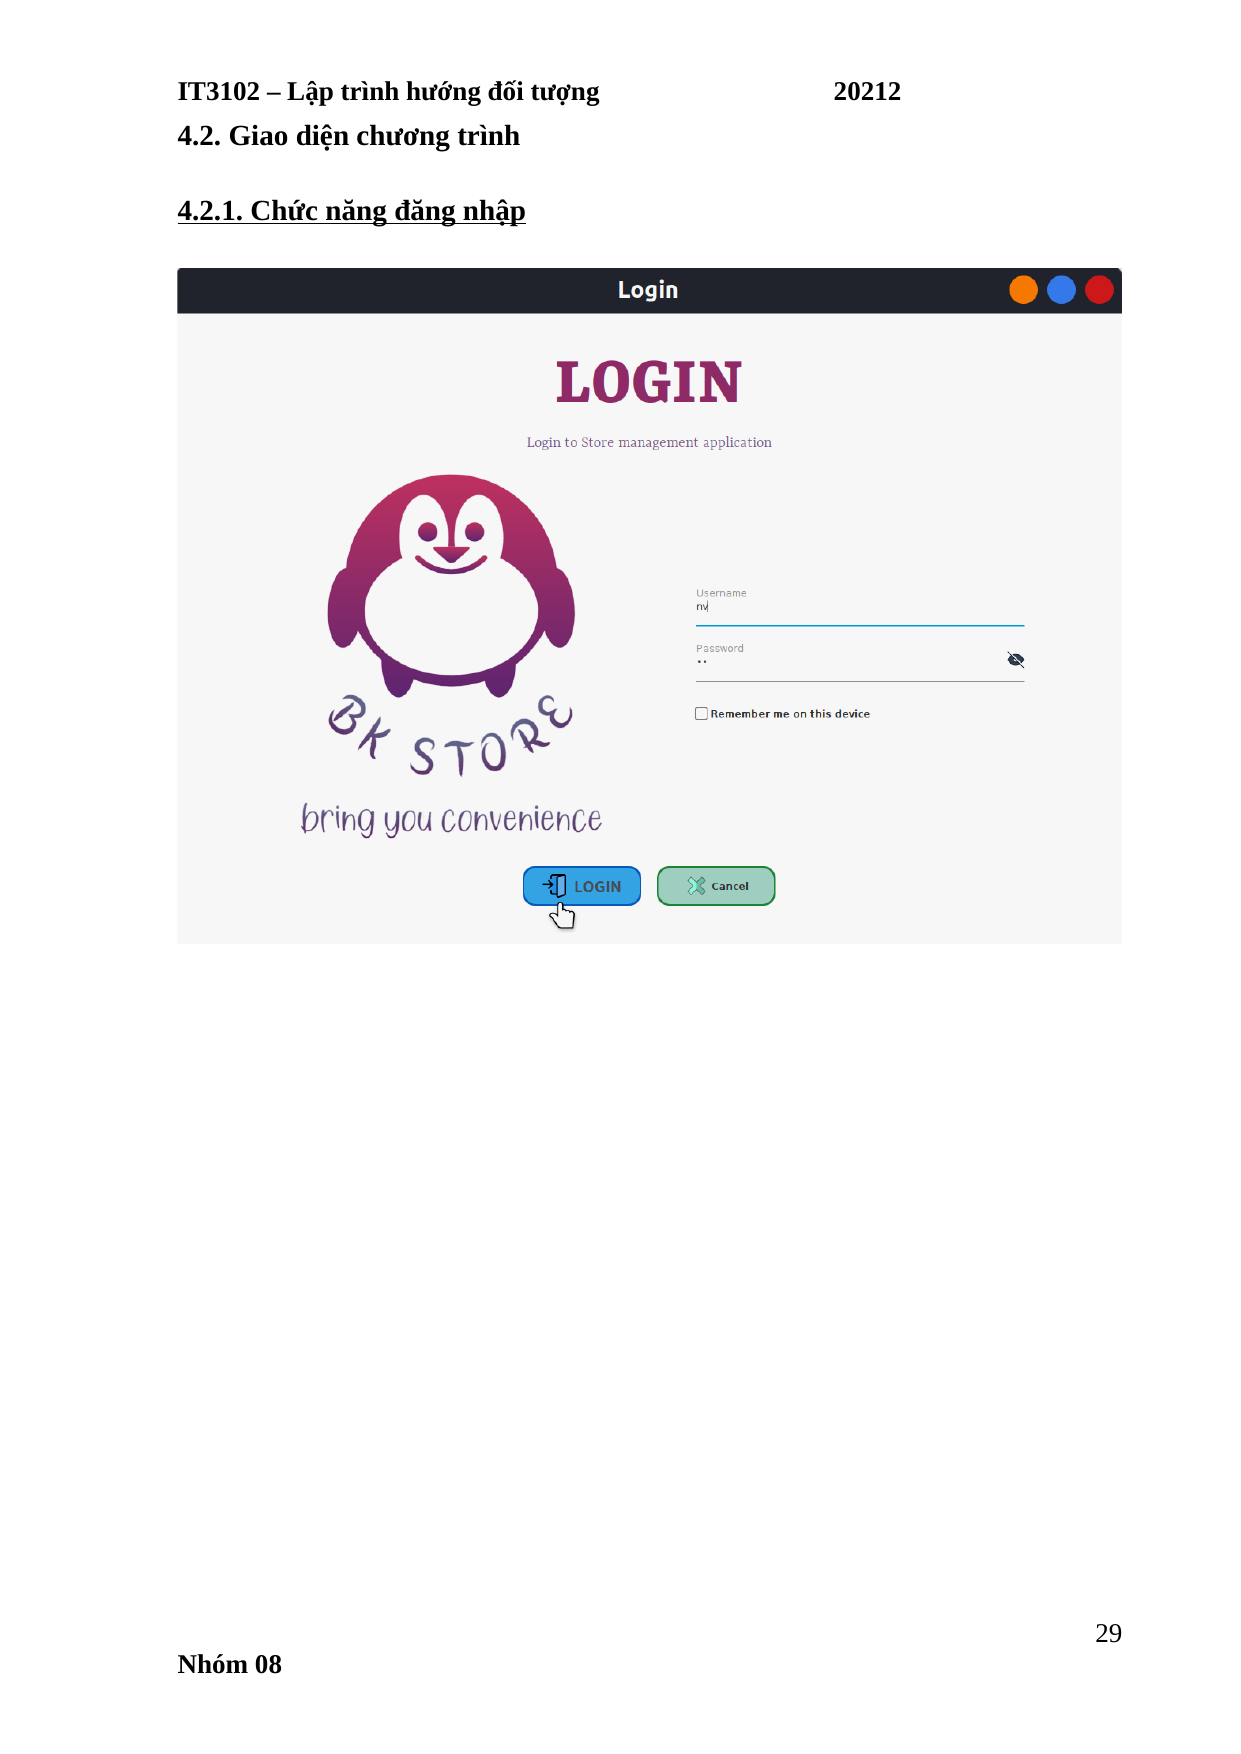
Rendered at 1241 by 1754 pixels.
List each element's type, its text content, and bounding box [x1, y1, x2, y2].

subtitle 4.2.1. Chức năng đăng nhập [177, 193, 1122, 227]
picture [177, 268, 1122, 944]
subtitle 4.2. Giao diện chương trình [177, 118, 1122, 152]
